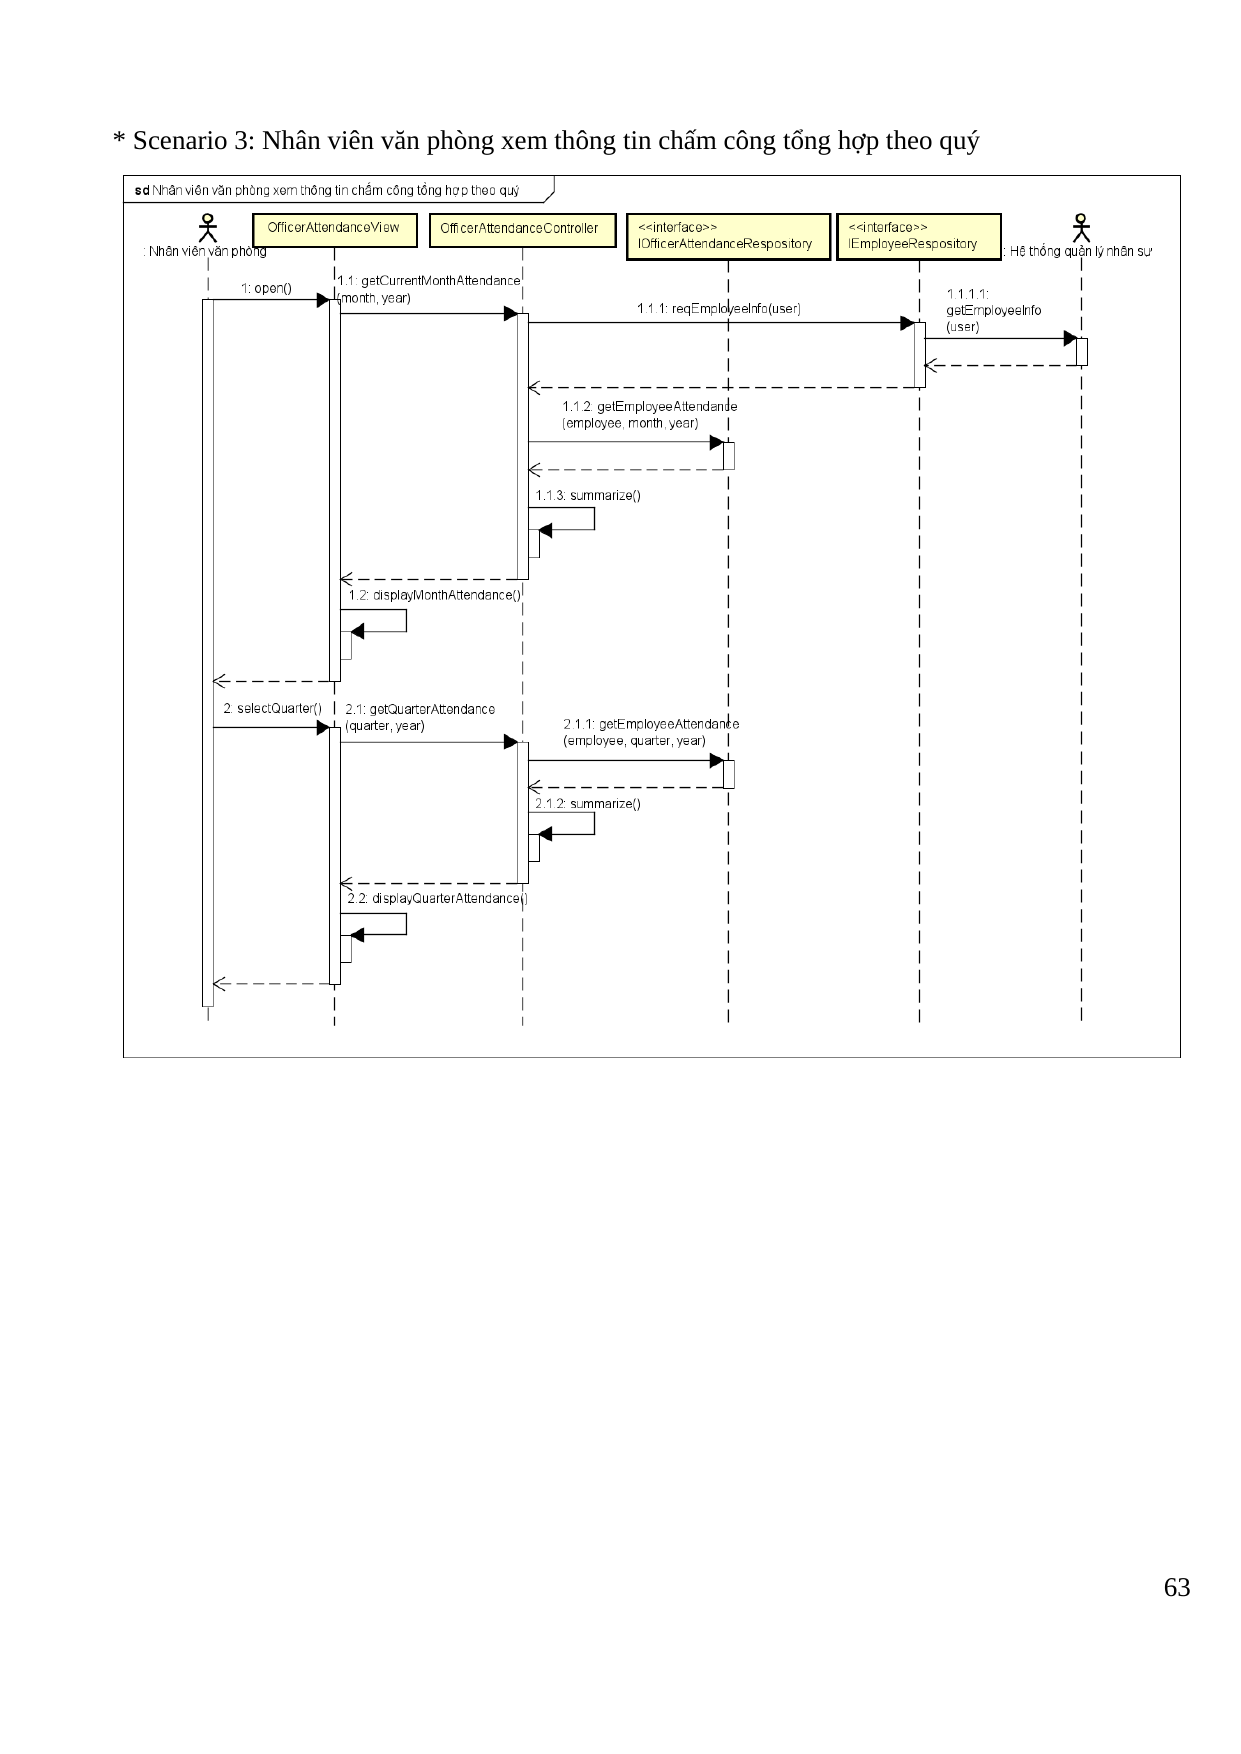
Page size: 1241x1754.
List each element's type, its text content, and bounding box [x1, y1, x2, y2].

text * Scenario 3: Nhân viên văn phòng xem thông tin chấm công tổng hợp theo quý [112, 124, 1191, 156]
picture [112, 164, 1191, 1067]
